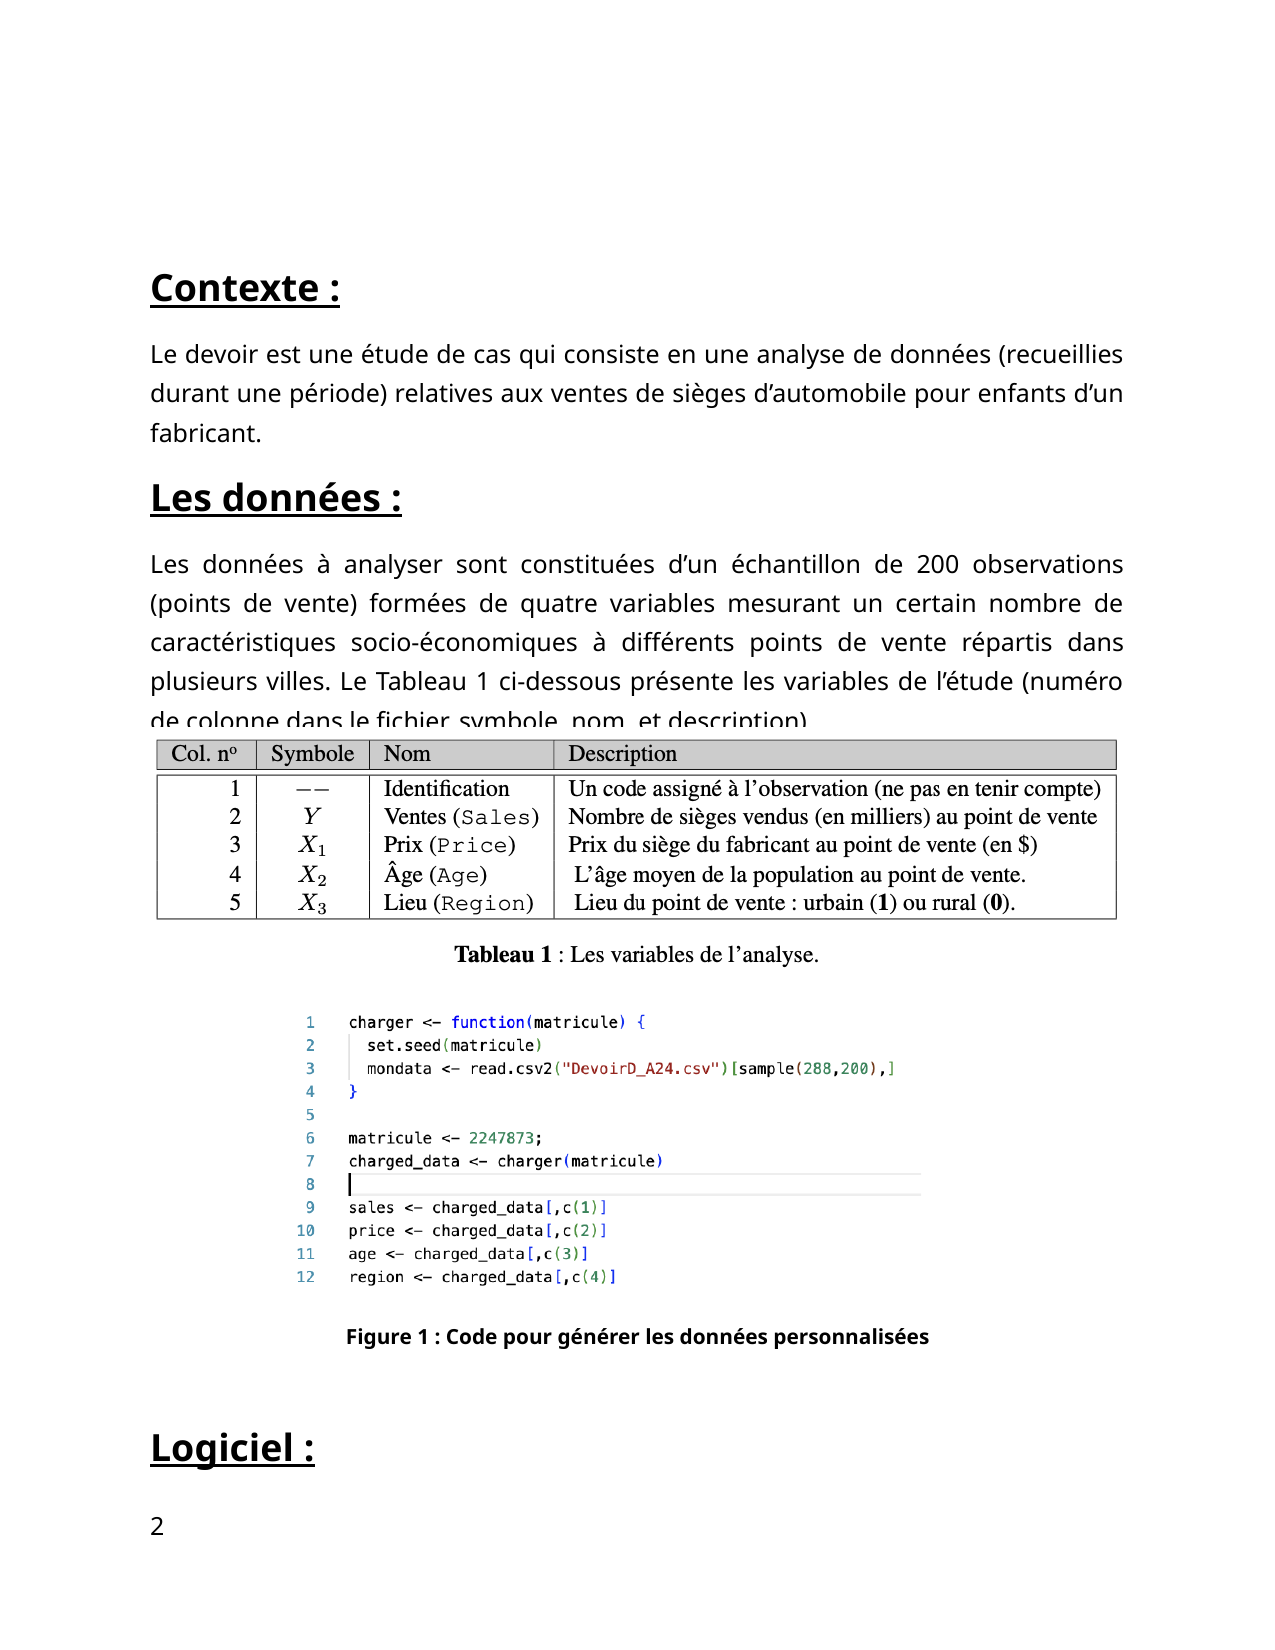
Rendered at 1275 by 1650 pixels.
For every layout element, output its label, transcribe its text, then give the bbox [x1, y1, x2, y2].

picture [150, 727, 1125, 977]
text Les données à analyser sont constituées d’un échantillon de 200 observations (points de vente) formées de quatre variables mesurant un certain nombre de caractéristiques socio-économiques à différents points de vente répartis dans plusieurs villes. Le Tableau 1 ci-dessous présente les variables de l’étude (numéro de colonne dans le fichier, symbole, nom, et description). [150, 546, 1125, 727]
text Les données : [150, 471, 1125, 522]
text Le devoir est une étude de cas qui consiste en une analyse de données (recueillies durant une période) relatives aux ventes de sièges d’automobile pour enfants d’un fabricant. [150, 337, 1125, 449]
picture [294, 1008, 922, 1292]
text Logiciel : [150, 1421, 1125, 1472]
text Contexte : [150, 262, 1125, 313]
text Figure 1 : Code pour générer les données personnalisées [150, 1322, 1125, 1351]
